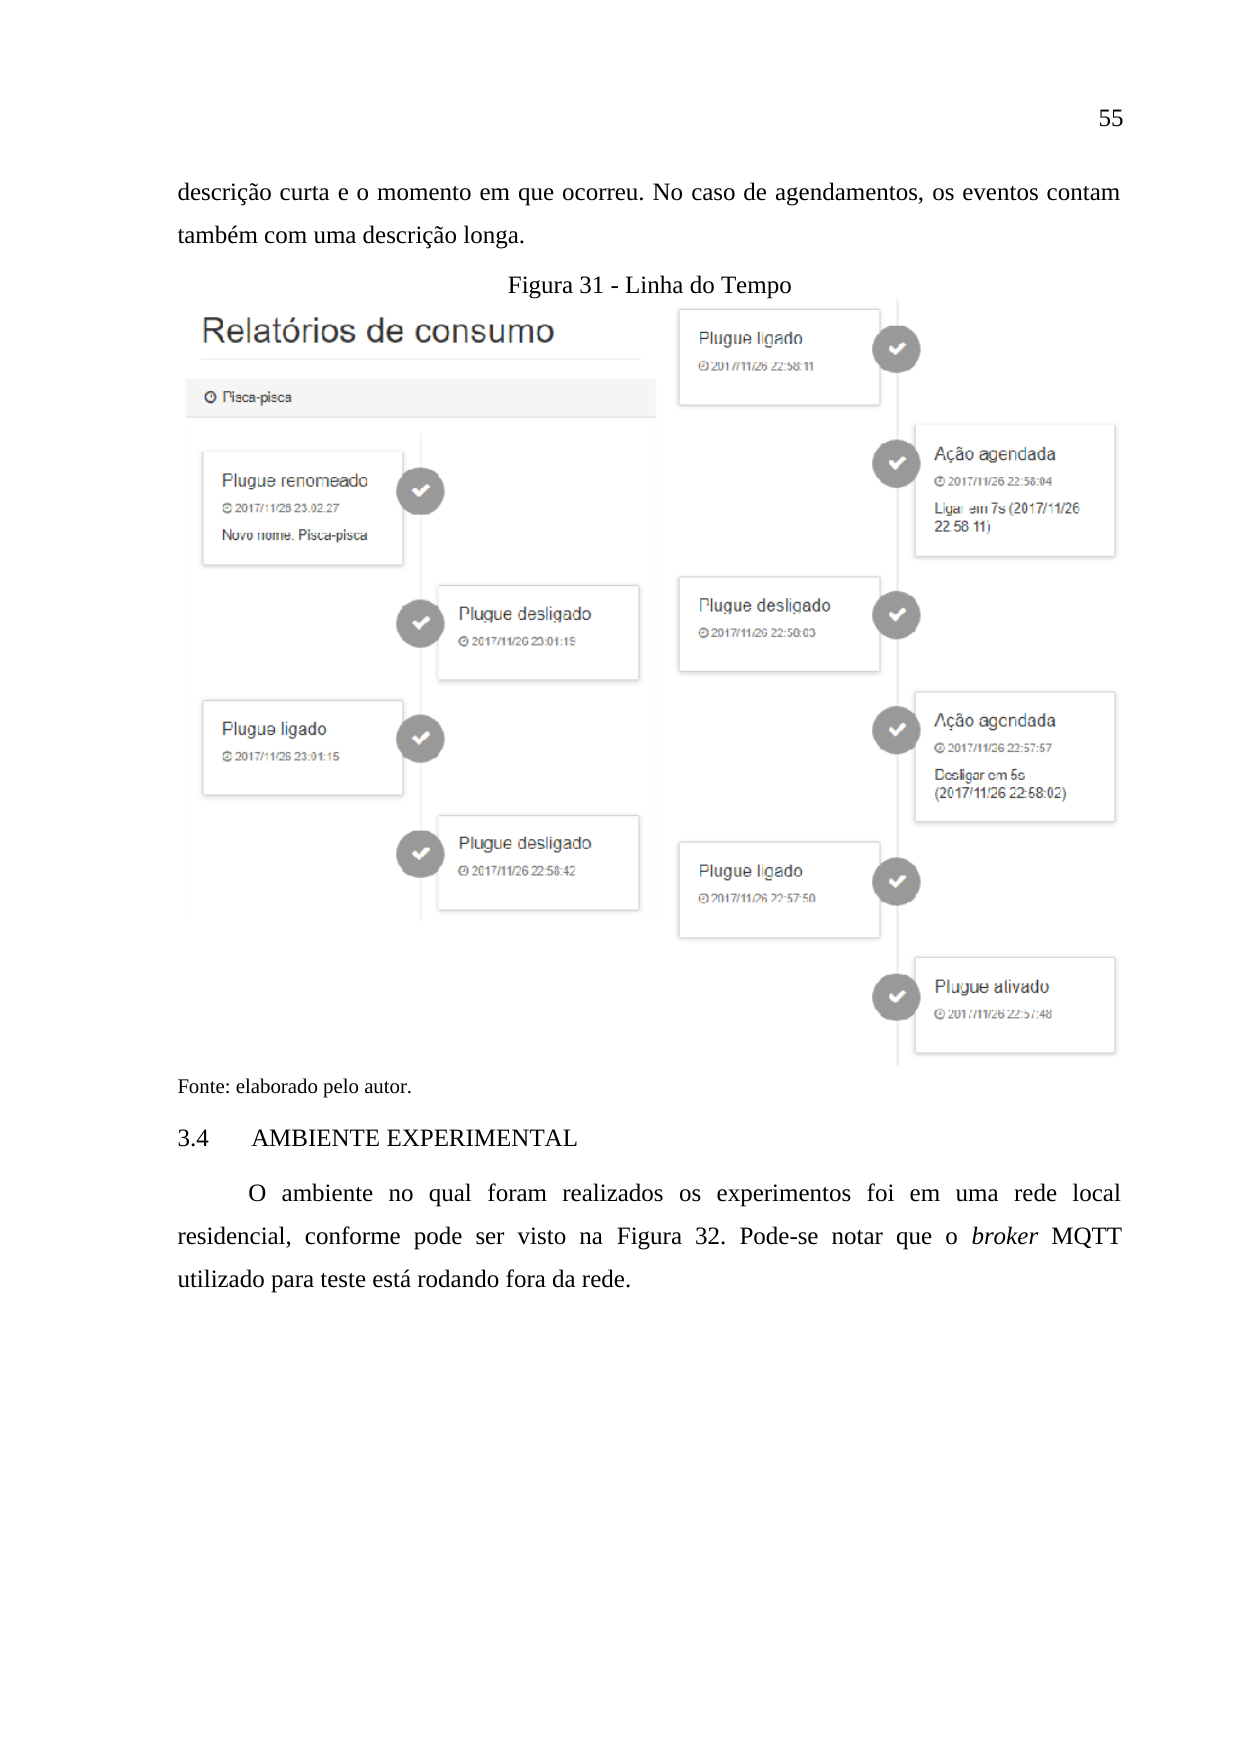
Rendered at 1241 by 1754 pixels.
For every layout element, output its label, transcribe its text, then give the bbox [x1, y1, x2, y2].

subtitle Ambiente experimental [177, 1123, 1122, 1151]
text O ambiente no qual foram realizados os experimentos foi em uma rede local residencial, conforme pode ser visto na Figura 32. Pode-se notar que o broker MQTT utilizado para teste está rodando fora da rede. [177, 1178, 1122, 1293]
text Figura 31 - Linha do Tempo [177, 270, 1122, 298]
text Fonte: elaborado pelo autor. [177, 1073, 1122, 1098]
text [177, 177, 1122, 249]
picture [180, 301, 1120, 1070]
